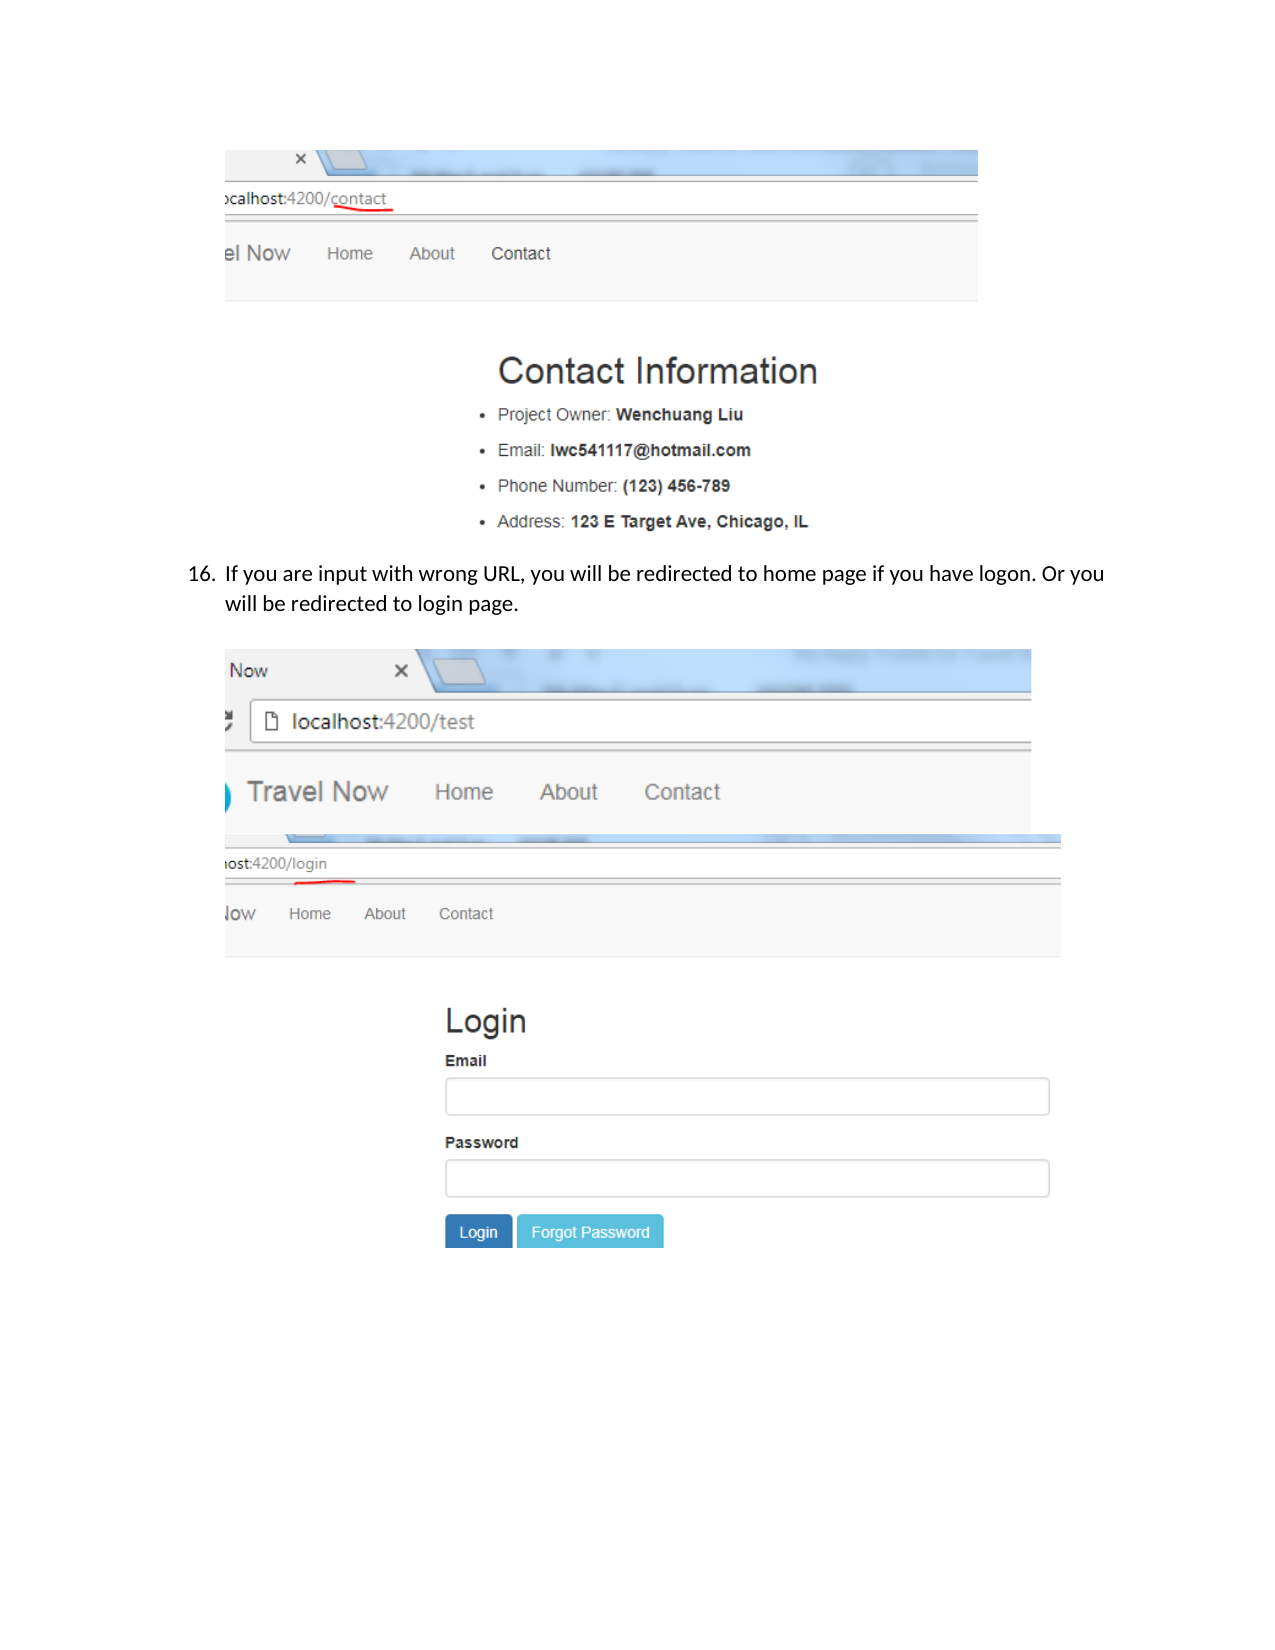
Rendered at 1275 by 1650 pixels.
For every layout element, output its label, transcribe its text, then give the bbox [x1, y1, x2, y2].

picture [225, 150, 978, 557]
list If you are input with wrong URL, you will be redirected to home page if you have logon. Or you will be redirected to login page. [187, 559, 1125, 617]
picture [225, 834, 1061, 1248]
picture [225, 649, 1032, 833]
